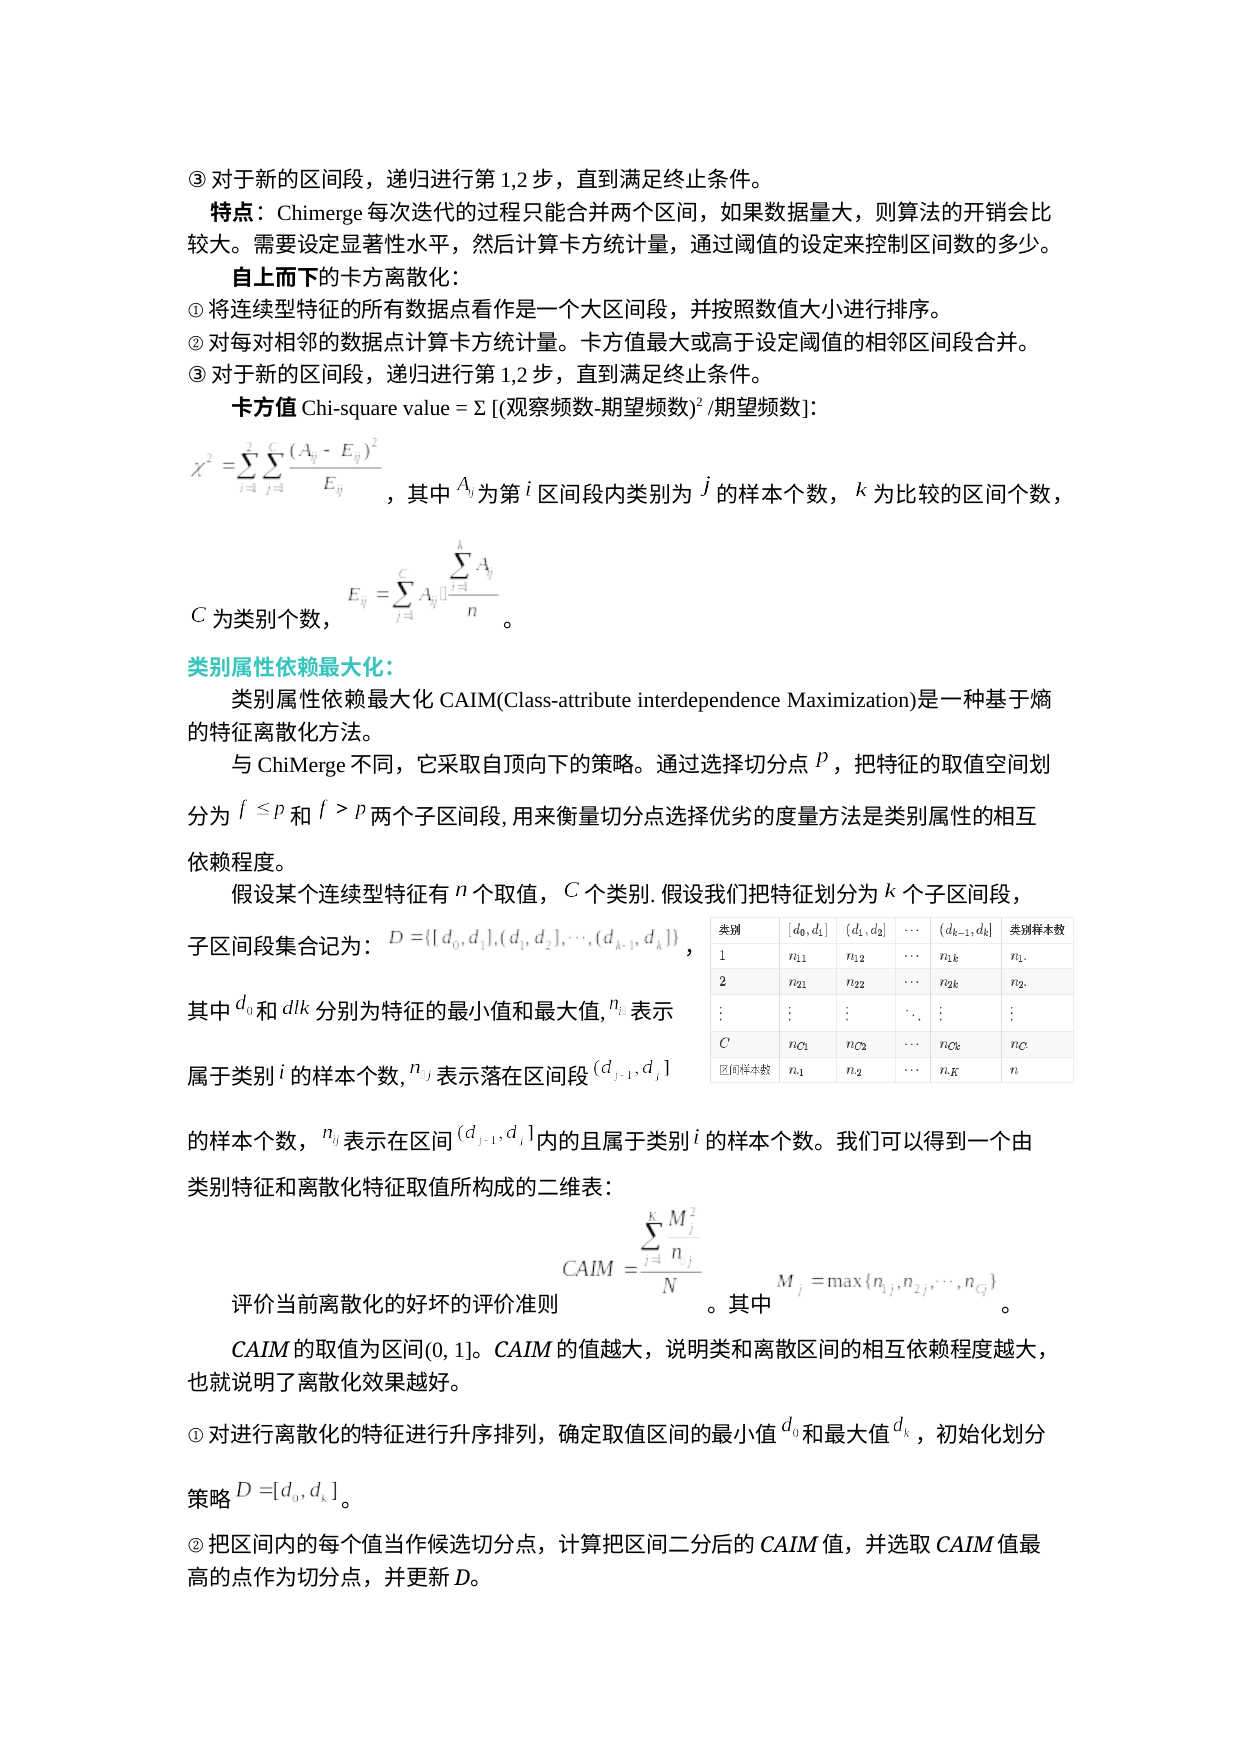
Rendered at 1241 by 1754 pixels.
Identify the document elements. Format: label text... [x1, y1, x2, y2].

text ①将连续型特征的所有数据点看作是一个大区间段，并按照数值大小进行排序。 [187, 292, 1053, 324]
text 评价当前离散化的好坏的评价准则。其中。 [187, 1202, 1053, 1332]
text ①对进行离散化的特征进行升序排列，确定取值区间的最小值和最大值，初始化划分策略。 [187, 1397, 1053, 1527]
text ②把区间内的每个值当作候选切分点，计算把区间二分后的CAIM值，并选取CAIM值最高的点作为切分点，并更新D。 [187, 1527, 1053, 1592]
text 类别属性依赖最大化CAIM(Class-attribute interdependence Maximization)是一种基于熵的特征离散化方法。 [187, 682, 1053, 747]
text CAIM的取值为区间(0, 1]。CAIM的值越大，说明类和离散区间的相互依赖程度越大，也就说明了离散化效果越好。 [187, 1332, 1053, 1397]
text ③对于新的区间段，递归进行第1,2步，直到满足终止条件。 [187, 162, 1053, 194]
text 与ChiMerge不同，它采取自顶向下的策略。通过选择切分点，把特征的取值空间划分为和两个子区间段, 用来衡量切分点选择优劣的度量方法是类别属性的相互依赖程度。 [187, 747, 1053, 877]
text ③对于新的区间段，递归进行第1,2步，直到满足终止条件。 [187, 357, 1053, 389]
picture [707, 913, 1077, 1085]
text ，其中为第区间段内类别为的样本个数，为比较的区间个数，为类别个数，。 [187, 422, 1053, 649]
text 假设某个连续型特征有个取值，个类别. 假设我们把特征划分为个子区间段，子区间段集合记为：，其中和分别为特征的最小值和最大值,表示属于类别的样本个数,表示落在区间段的样本个数，表示在区间内的且属于类别的样本个数。我们可以得到一个由类别特征和离散化特征取值所构成的二维表： [187, 877, 1053, 1202]
text 卡方值Chi-square value = Σ [(观察频数-期望频数)2 /期望频数]： [187, 389, 1053, 422]
text 类别属性依赖最大化： [187, 649, 1053, 682]
text ②对每对相邻的数据点计算卡方统计量。卡方值最大或高于设定阈值的相邻区间段合并。 [187, 324, 1053, 357]
text 特点：Chimerge每次迭代的过程只能合并两个区间，如果数据量大，则算法的开销会比较大。需要设定显著性水平，然后计算卡方统计量，通过阈值的设定来控制区间数的多少。 [187, 194, 1053, 259]
text 自上而下的卡方离散化： [187, 259, 1053, 292]
